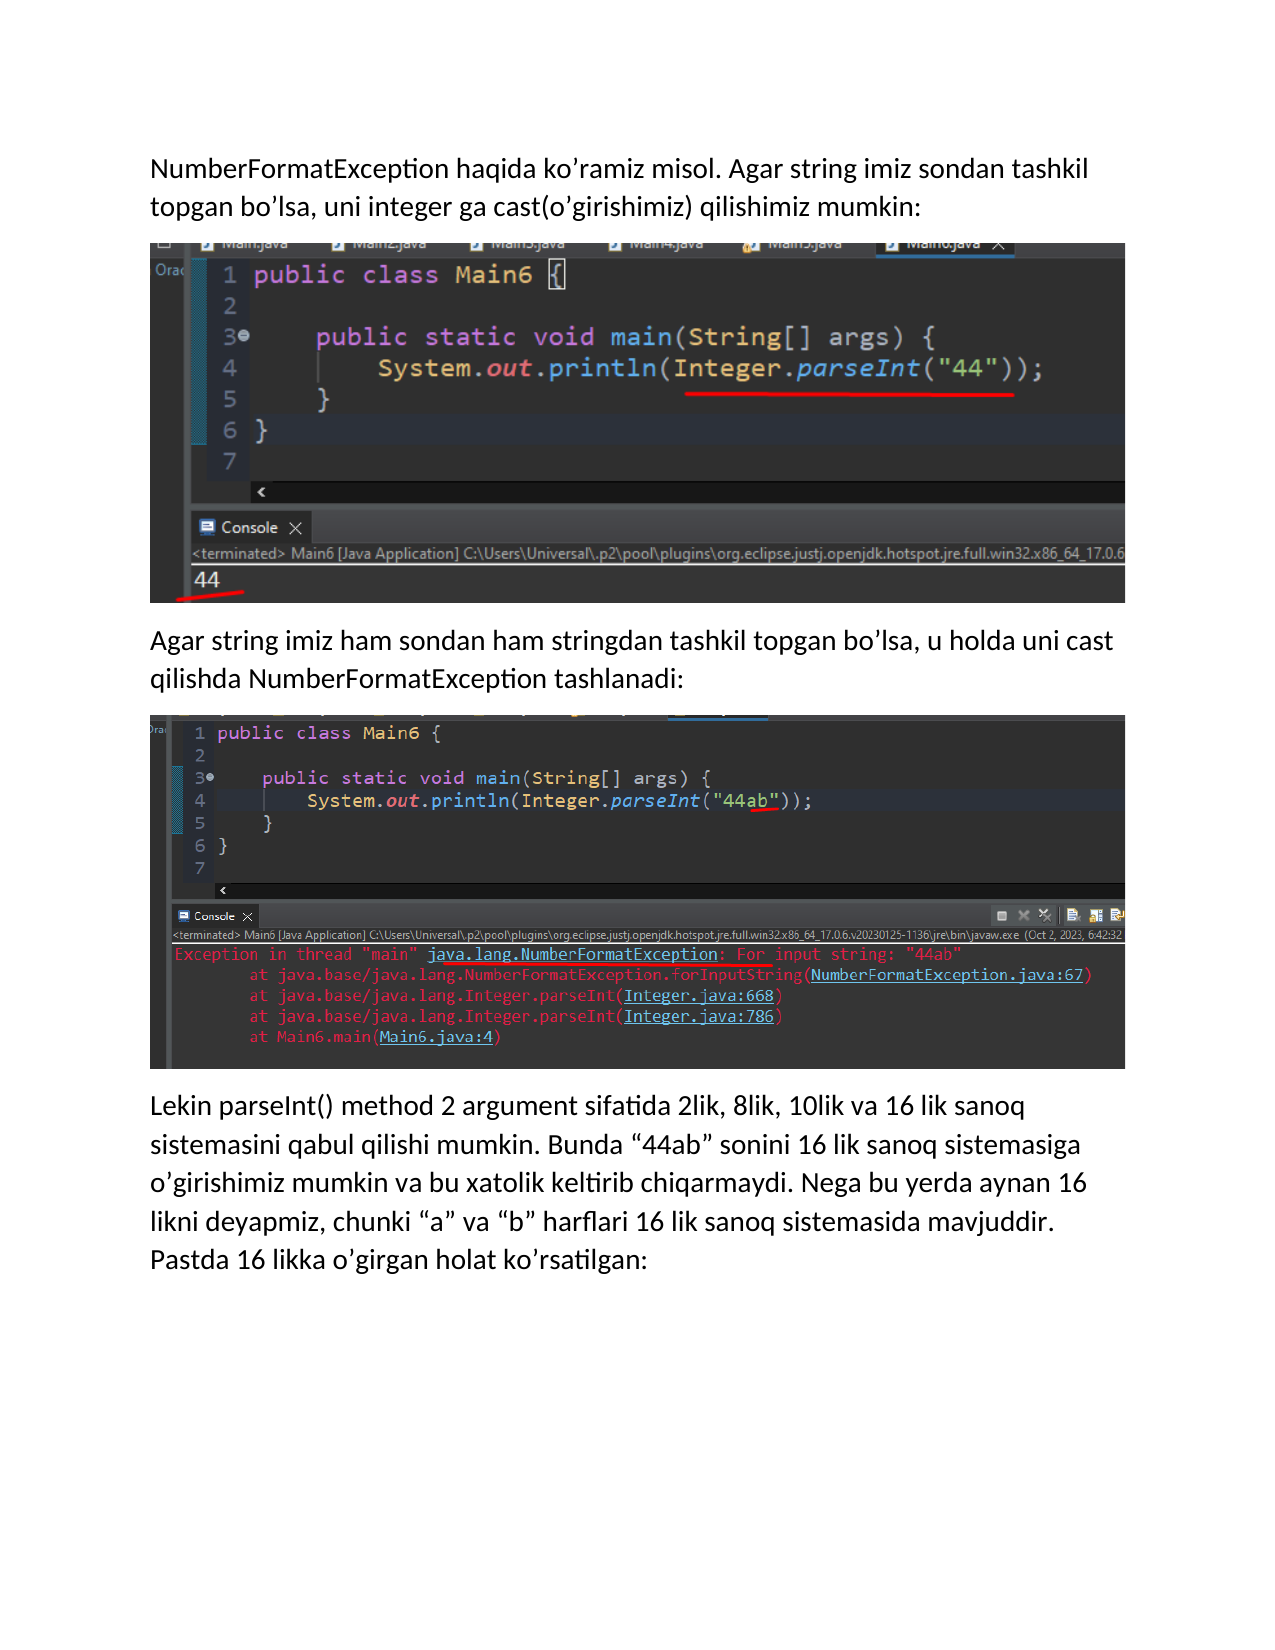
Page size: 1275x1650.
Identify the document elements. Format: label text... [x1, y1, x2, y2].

picture [150, 243, 1125, 603]
text NumberFormatException haqida ko’ramiz misol. Agar string imiz sondan tashkil topgan bo’lsa, uni integer ga cast(o’girishimiz) qilishimiz mumkin: [150, 150, 1125, 224]
picture [150, 715, 1125, 1069]
text Lekin parseInt() method 2 argument sifatida 2lik, 8lik, 10lik va 16 lik sanoq sistemasini qabul qilishi mumkin. Bunda “44ab” sonini 16 lik sanoq sistemasiga o’girishimiz mumkin va bu xatolik keltirib chiqarmaydi. Nega bu yerda aynan 16 likni deyapmiz, chunki “a” va “b” harflari 16 lik sanoq sistemasida mavjuddir. Pastda 16 likka o’girgan holat ko’rsatilgan: [150, 1087, 1125, 1277]
text Agar string imiz ham sondan ham stringdan tashkil topgan bo’lsa, u holda uni cast qilishda NumberFormatException tashlanadi: [150, 622, 1125, 696]
